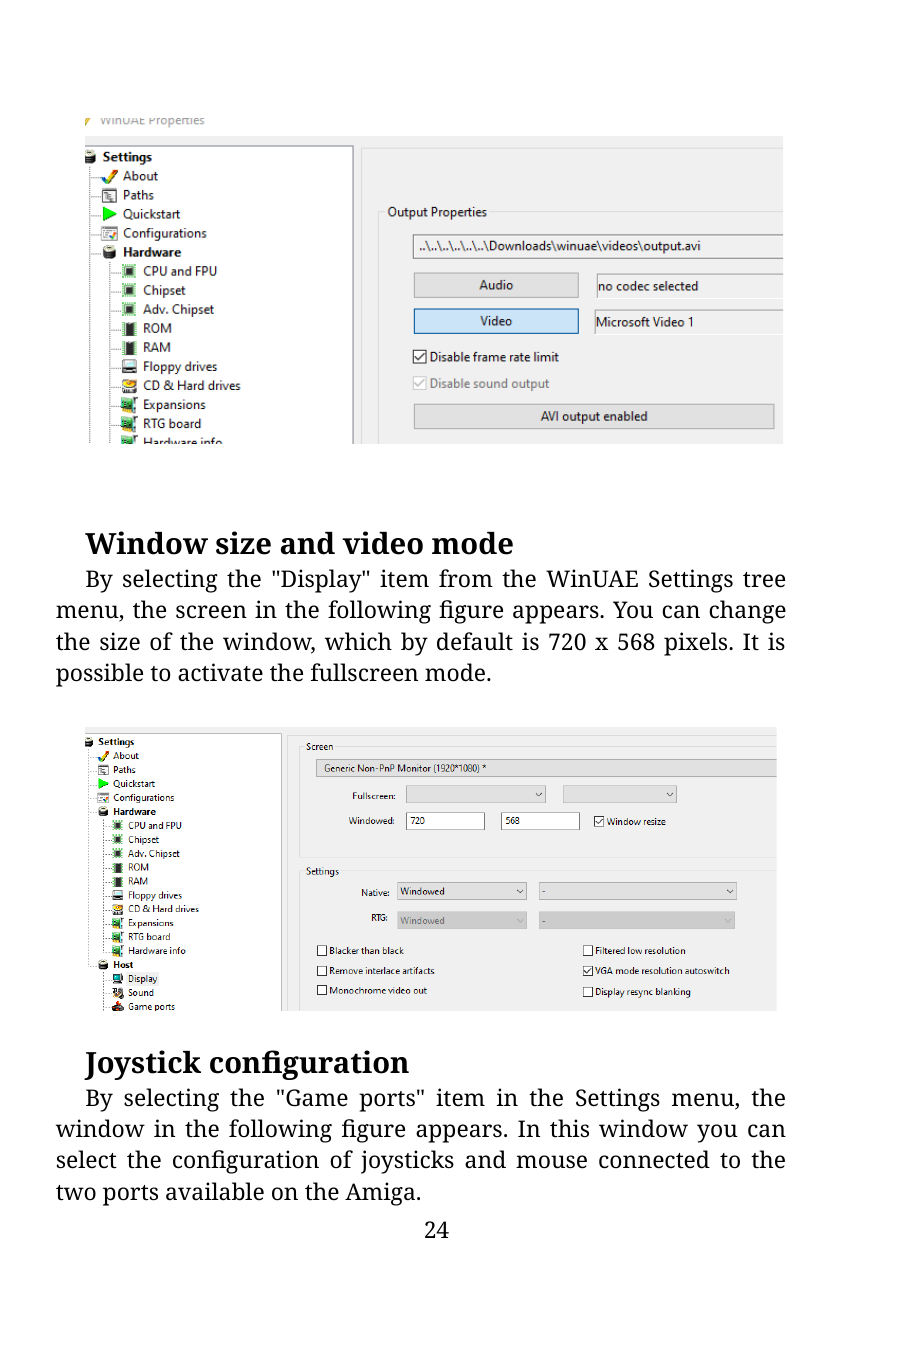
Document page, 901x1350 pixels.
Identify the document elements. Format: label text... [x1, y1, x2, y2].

picture [85, 118, 784, 444]
subtitle Joystick configuration [56, 1042, 787, 1082]
text By selecting the "Display" item from the WinUAE Settings tree menu, the screen in the following figure appears. You can change the size of the window, which by default is 720 x 568 pixels. It is possible to activate the fullscreen mode. [56, 563, 787, 688]
text By selecting the "Game ports" item in the Settings menu, the window in the following figure appears. In this window you can select the configuration of joysticks and mouse connected to the two ports available on the Amiga. [56, 1082, 787, 1207]
picture [85, 727, 777, 1011]
subtitle Window size and video mode [56, 523, 787, 563]
